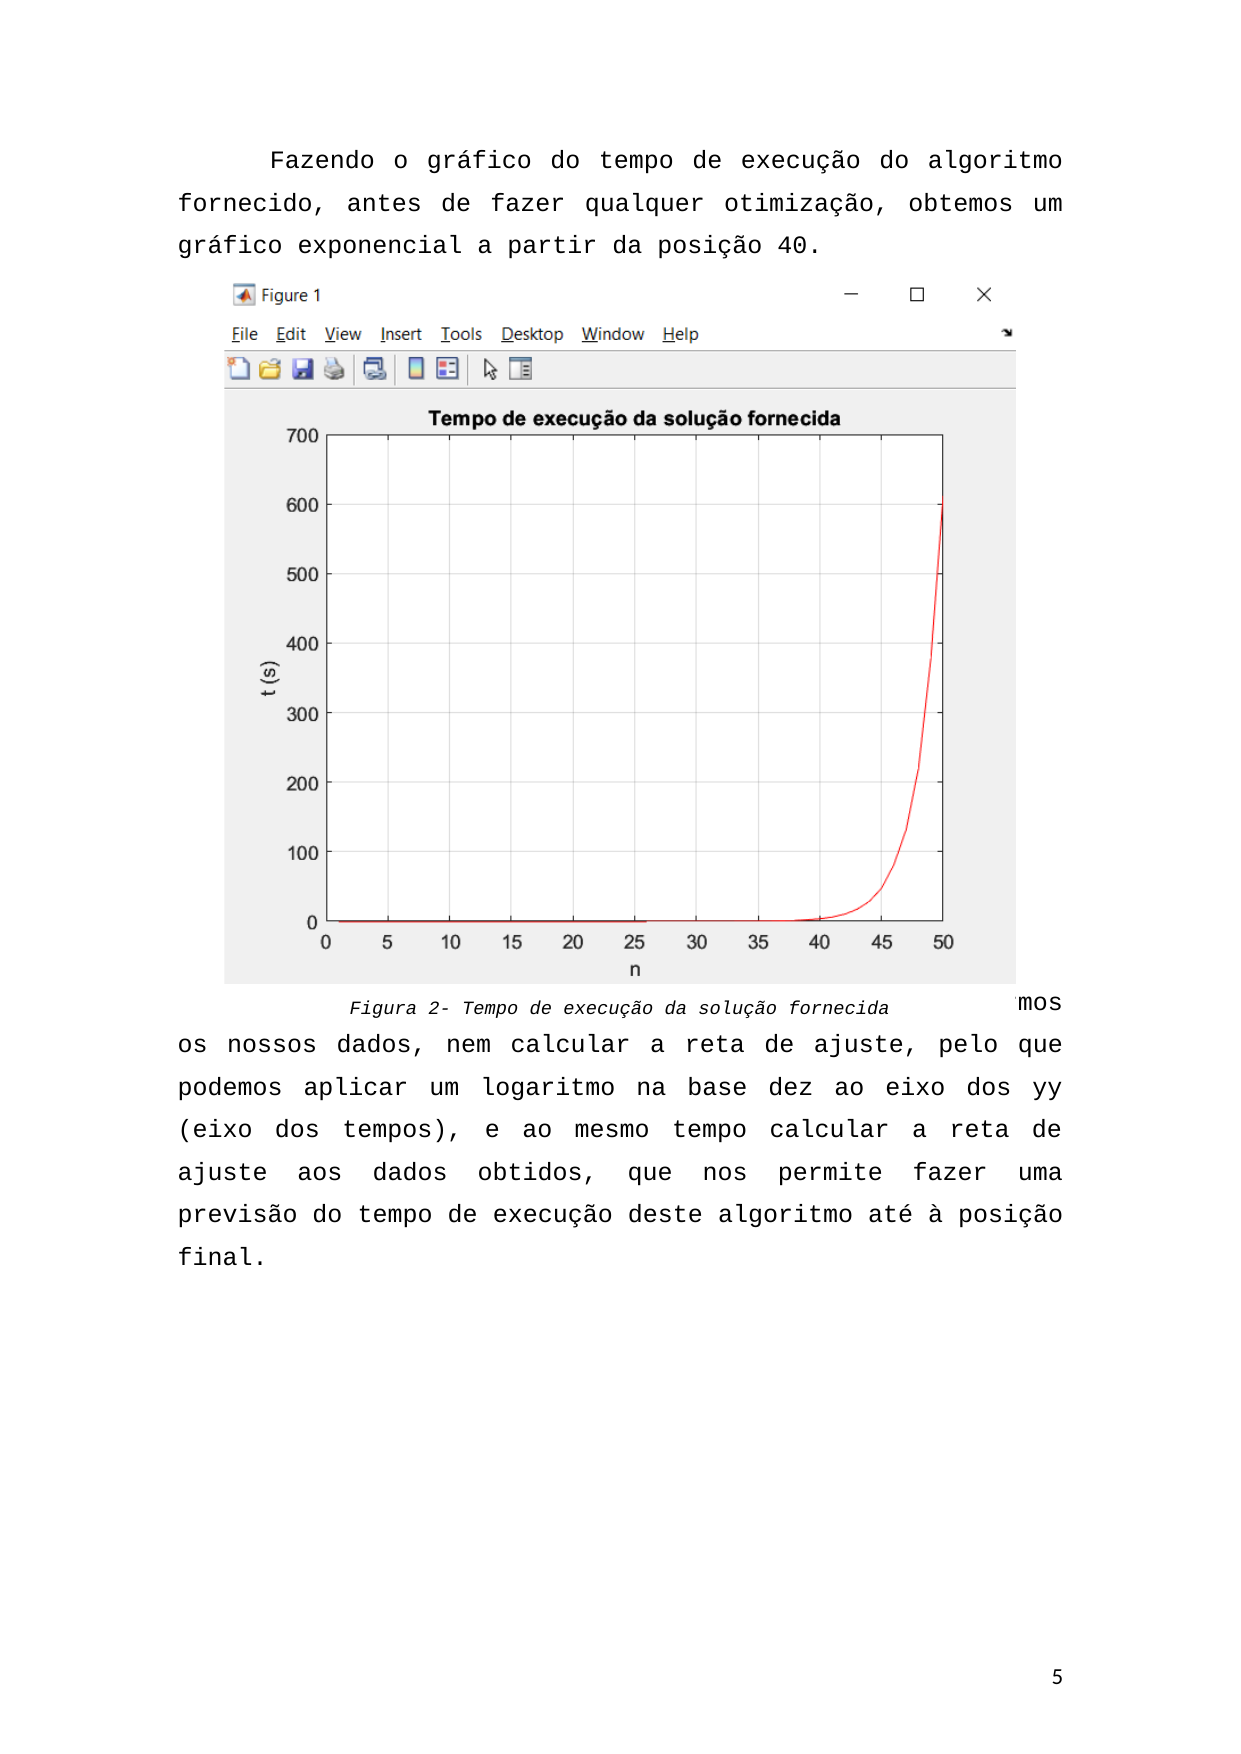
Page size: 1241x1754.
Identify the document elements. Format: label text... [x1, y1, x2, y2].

picture [224, 274, 1016, 984]
text Fazendo o gráfico do tempo de execução do algoritmo fornecido, antes de fazer qualquer otimização, obtemos um gráfico exponencial a partir da posição 40. [177, 148, 1063, 261]
